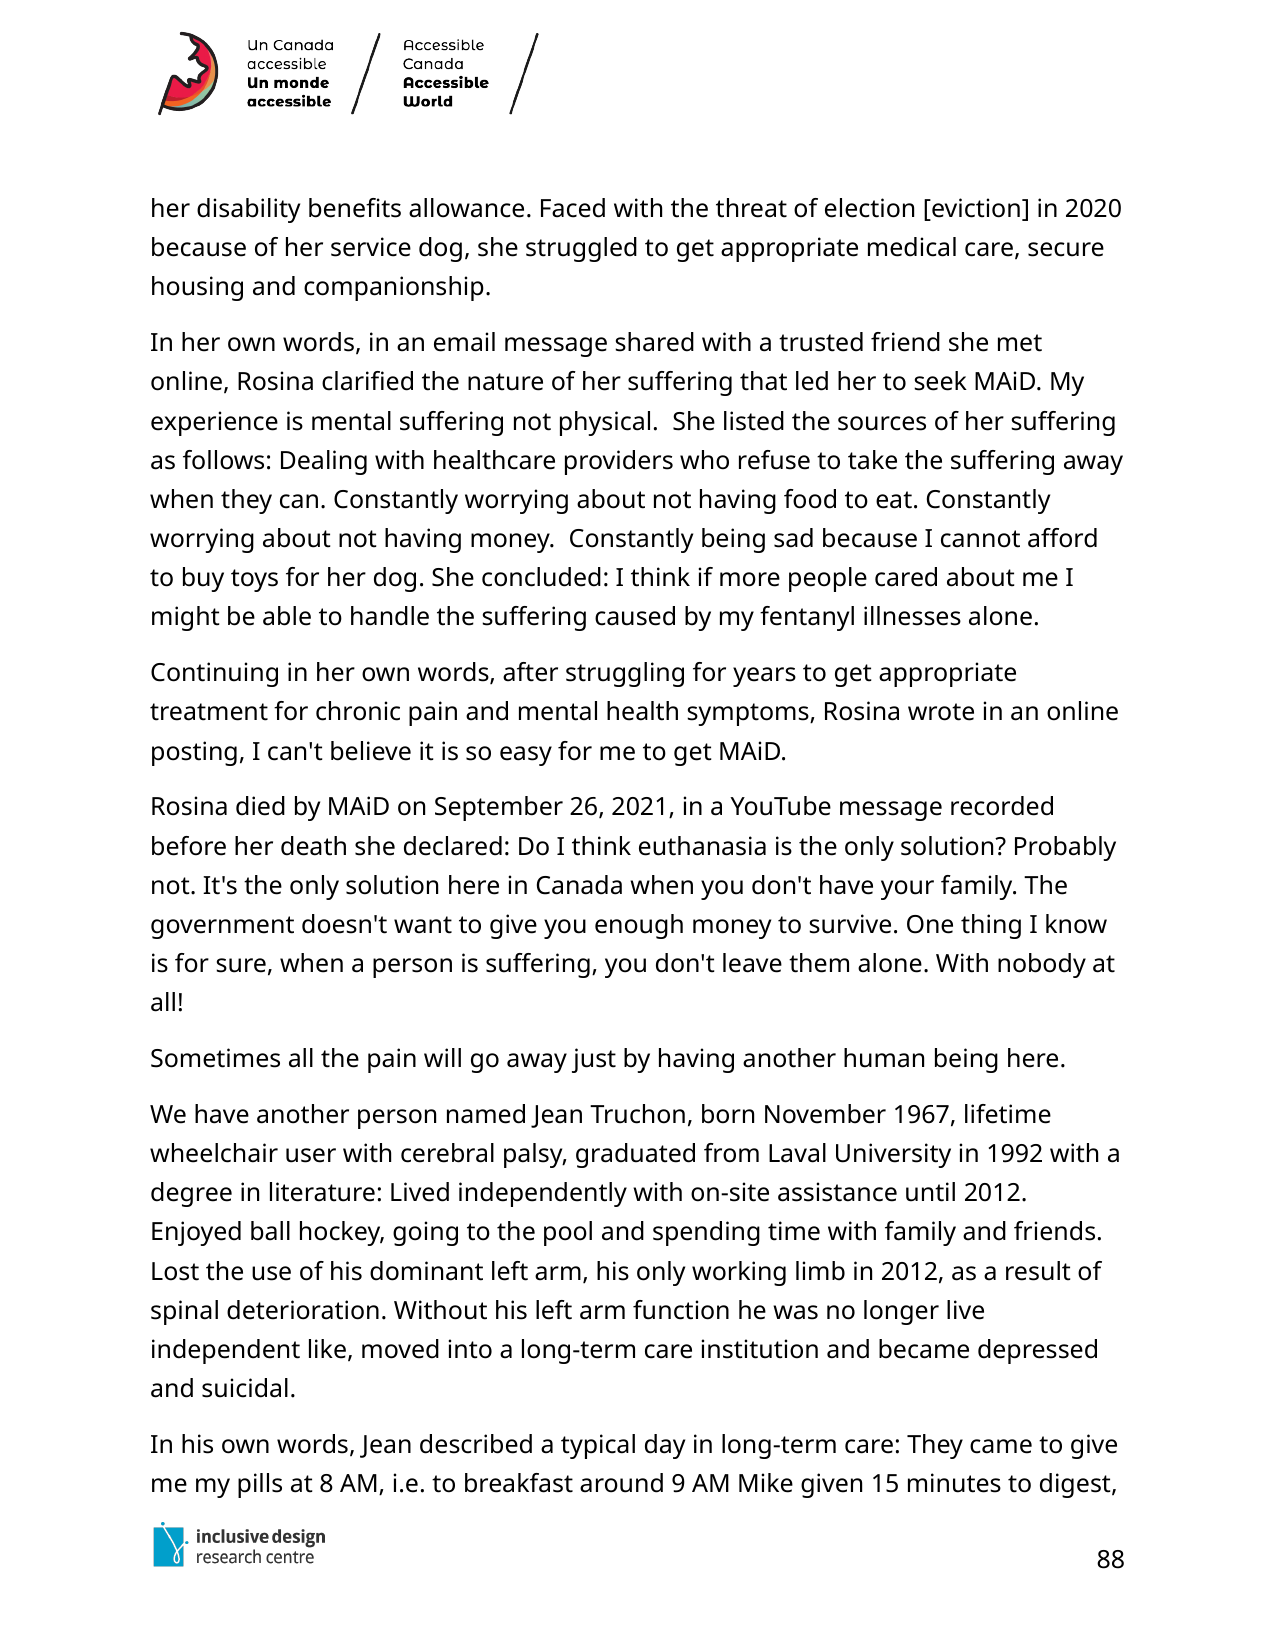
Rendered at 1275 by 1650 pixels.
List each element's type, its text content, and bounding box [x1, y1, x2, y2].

picture [150, 1520, 340, 1583]
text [150, 1427, 1125, 1500]
text Rosina died by MAiD on September 26, 2021, in a YouTube message recorded before her death she declared: Do I think euthanasia is the only solution? Probably not. It's the only solution here in Canada when you don't have your family. The government doesn't want to give you enough money to survive. One thing I know is for sure, when a person is suffering, you don't leave them alone. With nobody at all! [150, 789, 1125, 1019]
text Sometimes all the pain will go away just by having another human being here. [150, 1041, 1125, 1075]
text Continuing in her own words, after struggling for years to get appropriate treatment for chronic pain and mental health symptoms, Rosina wrote in an online posting, I can't believe it is so easy for me to get MAiD. [150, 655, 1125, 767]
text In her own words, in an email message shared with a trusted friend she met online, Rosina clarified the nature of her suffering that led her to seek MAiD. My experience is mental suffering not physical. She listed the sources of her suffering as follows: Dealing with healthcare providers who refuse to take the suffering away when they can. Constantly worrying about not having food to eat. Constantly worrying about not having money. Constantly being sad because I cannot afford to buy toys for her dog. She concluded: I think if more people cared about me I might be able to handle the suffering caused by my fentanyl illnesses alone. [150, 325, 1125, 633]
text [150, 191, 1125, 303]
picture [150, 24, 546, 123]
text We have another person named Jean Truchon, born November 1967, lifetime wheelchair user with cerebral palsy, graduated from Laval University in 1992 with a degree in literature: Lived independently with on-site assistance until 2012. Enjoyed ball hockey, going to the pool and spending time with family and friends. Lost the use of his dominant left arm, his only working limb in 2012, as a result of spinal deterioration. Without his left arm function he was no longer live independent like, moved into a long-term care institution and became depressed and suicidal. [150, 1097, 1125, 1405]
